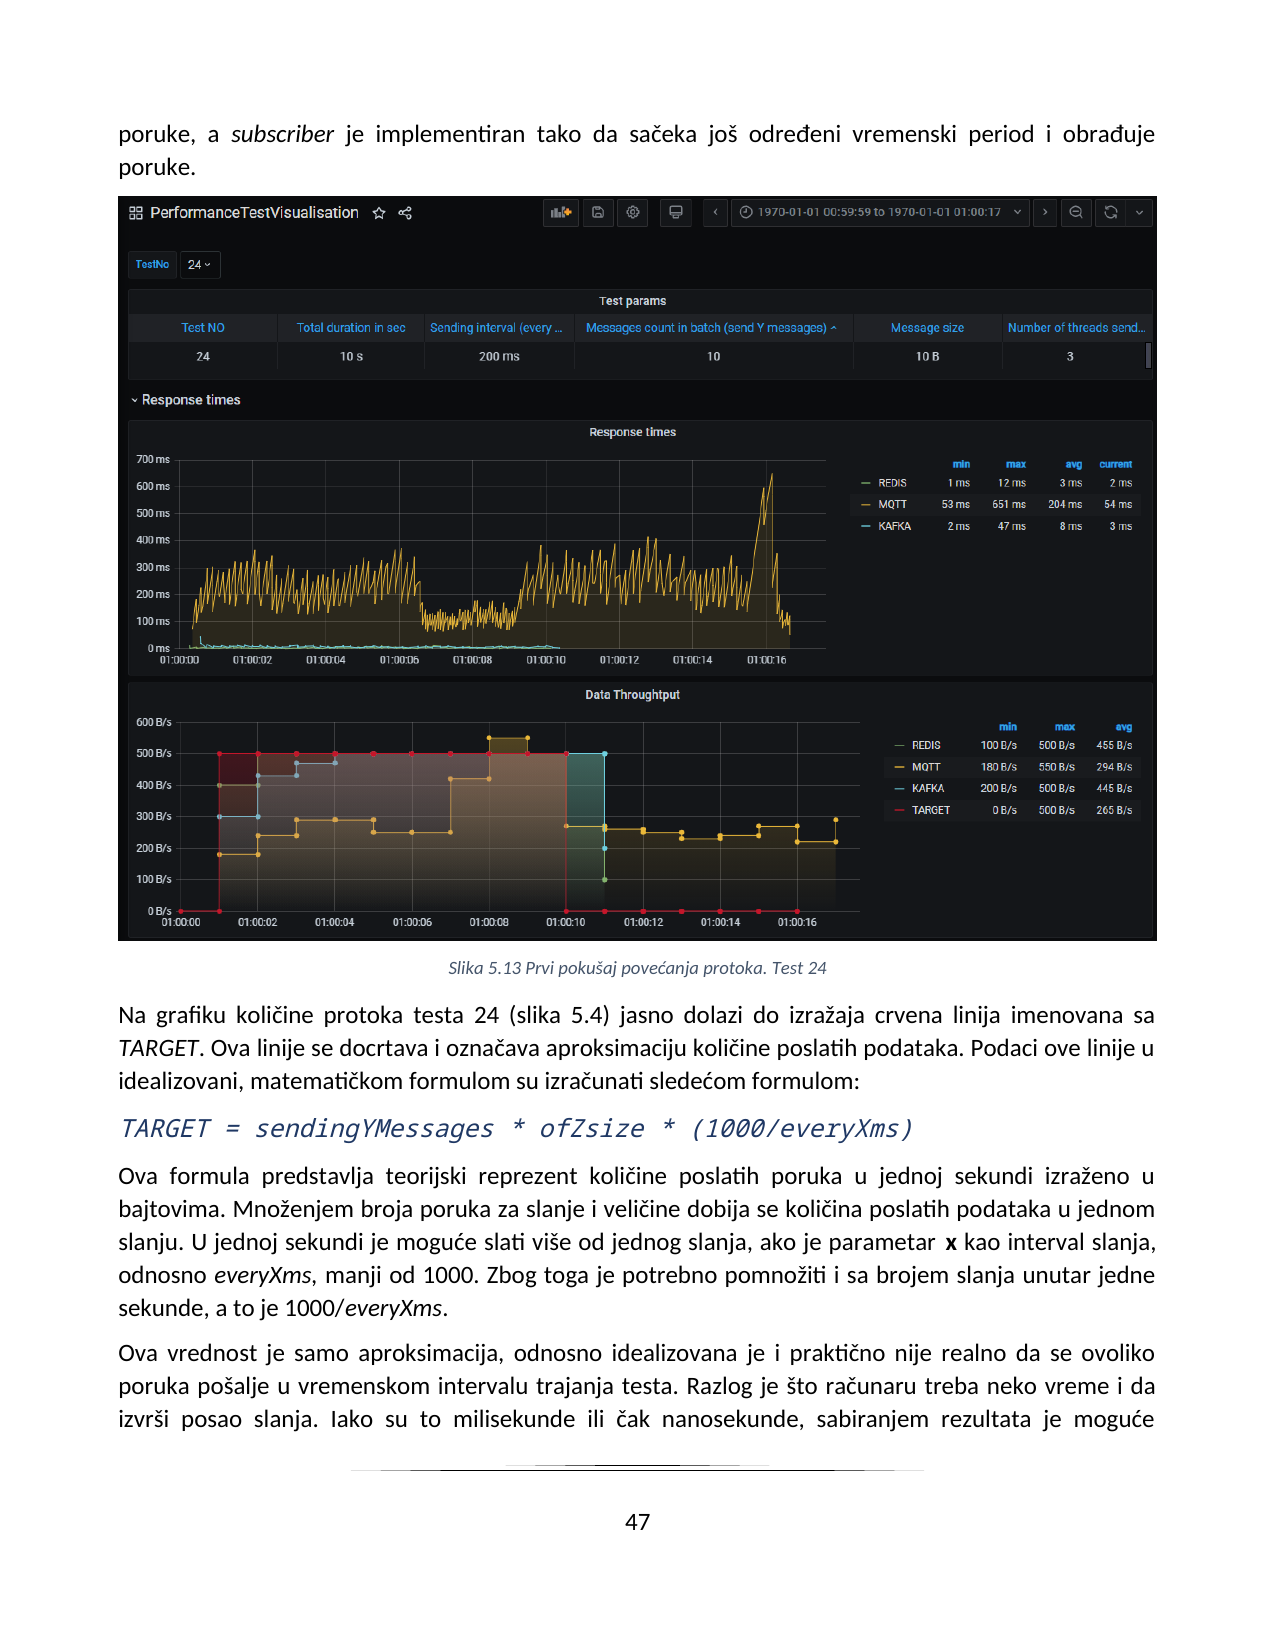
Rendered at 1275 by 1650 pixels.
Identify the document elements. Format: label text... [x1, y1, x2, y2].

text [118, 118, 1157, 182]
text Na grafiku količine protoka testa 24 (slika 5.4) jasno dolazi do izražaja crvena linija imenovana sa TARGET. Ova linije se docrtava i označava aproksimaciju količine poslatih podataka. Podaci ove linije u idealizovani, matematičkom formulom su izračunati sledećom formulom: [118, 999, 1157, 1096]
picture [118, 196, 1157, 941]
text TARGET = sendingYMessages * ofZsize * (1000/everyXms) [118, 1111, 1157, 1145]
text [118, 1337, 1157, 1433]
text Ova formula predstavlja teorijski reprezent količine poslatih poruka u jednoj sekundi izraženo u bajtovima. Množenjem broja poruka za slanje i veličine dobija se količina poslatih podataka u jednom slanju. U jednoj sekundi je moguće slati više od jednog slanja, ako je parametar x kao interval slanja, odnosno everyXms, manji od 1000. Zbog toga je potrebno pomnožiti i sa brojem slanja unutar jedne sekunde, a to je 1000/everyXms. [118, 1160, 1157, 1322]
